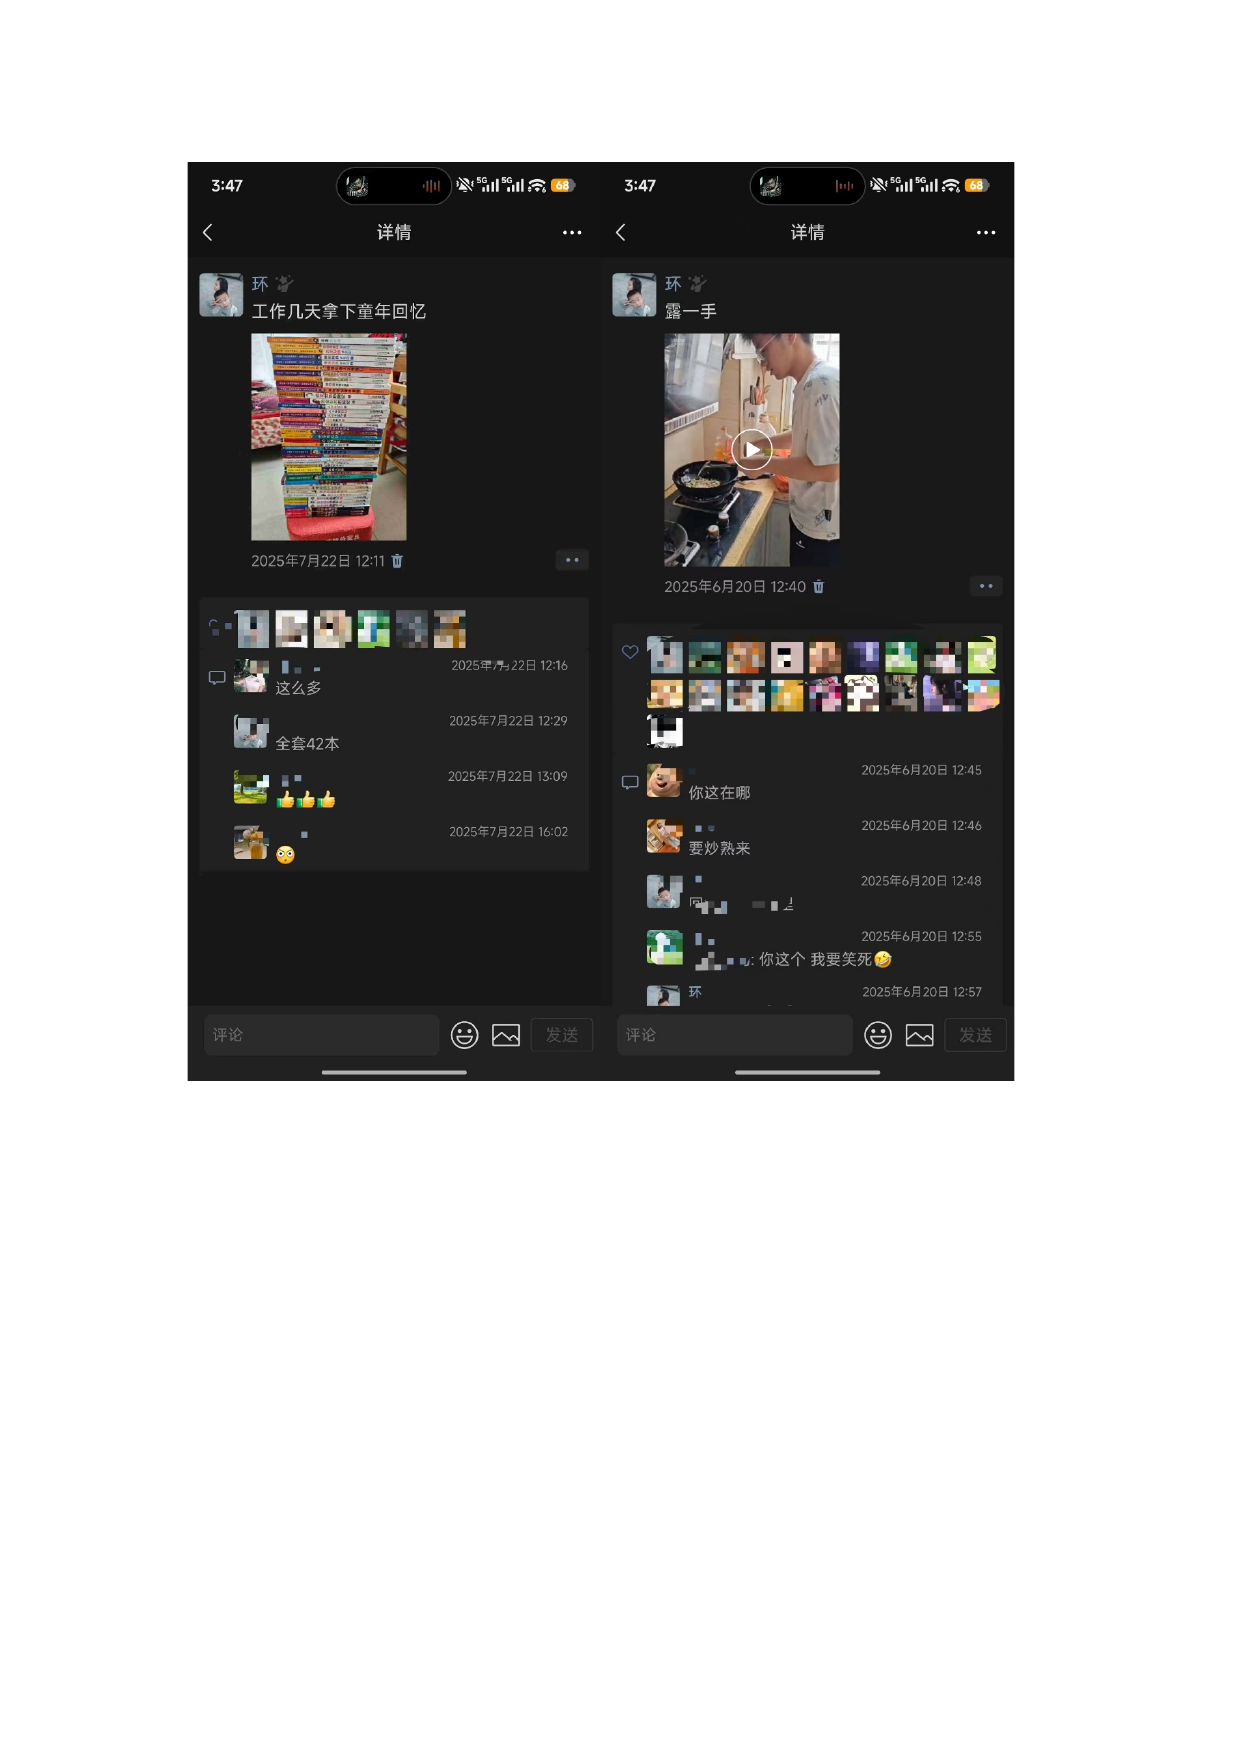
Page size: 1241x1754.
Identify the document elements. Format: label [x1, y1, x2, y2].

picture [187, 162, 1015, 1081]
